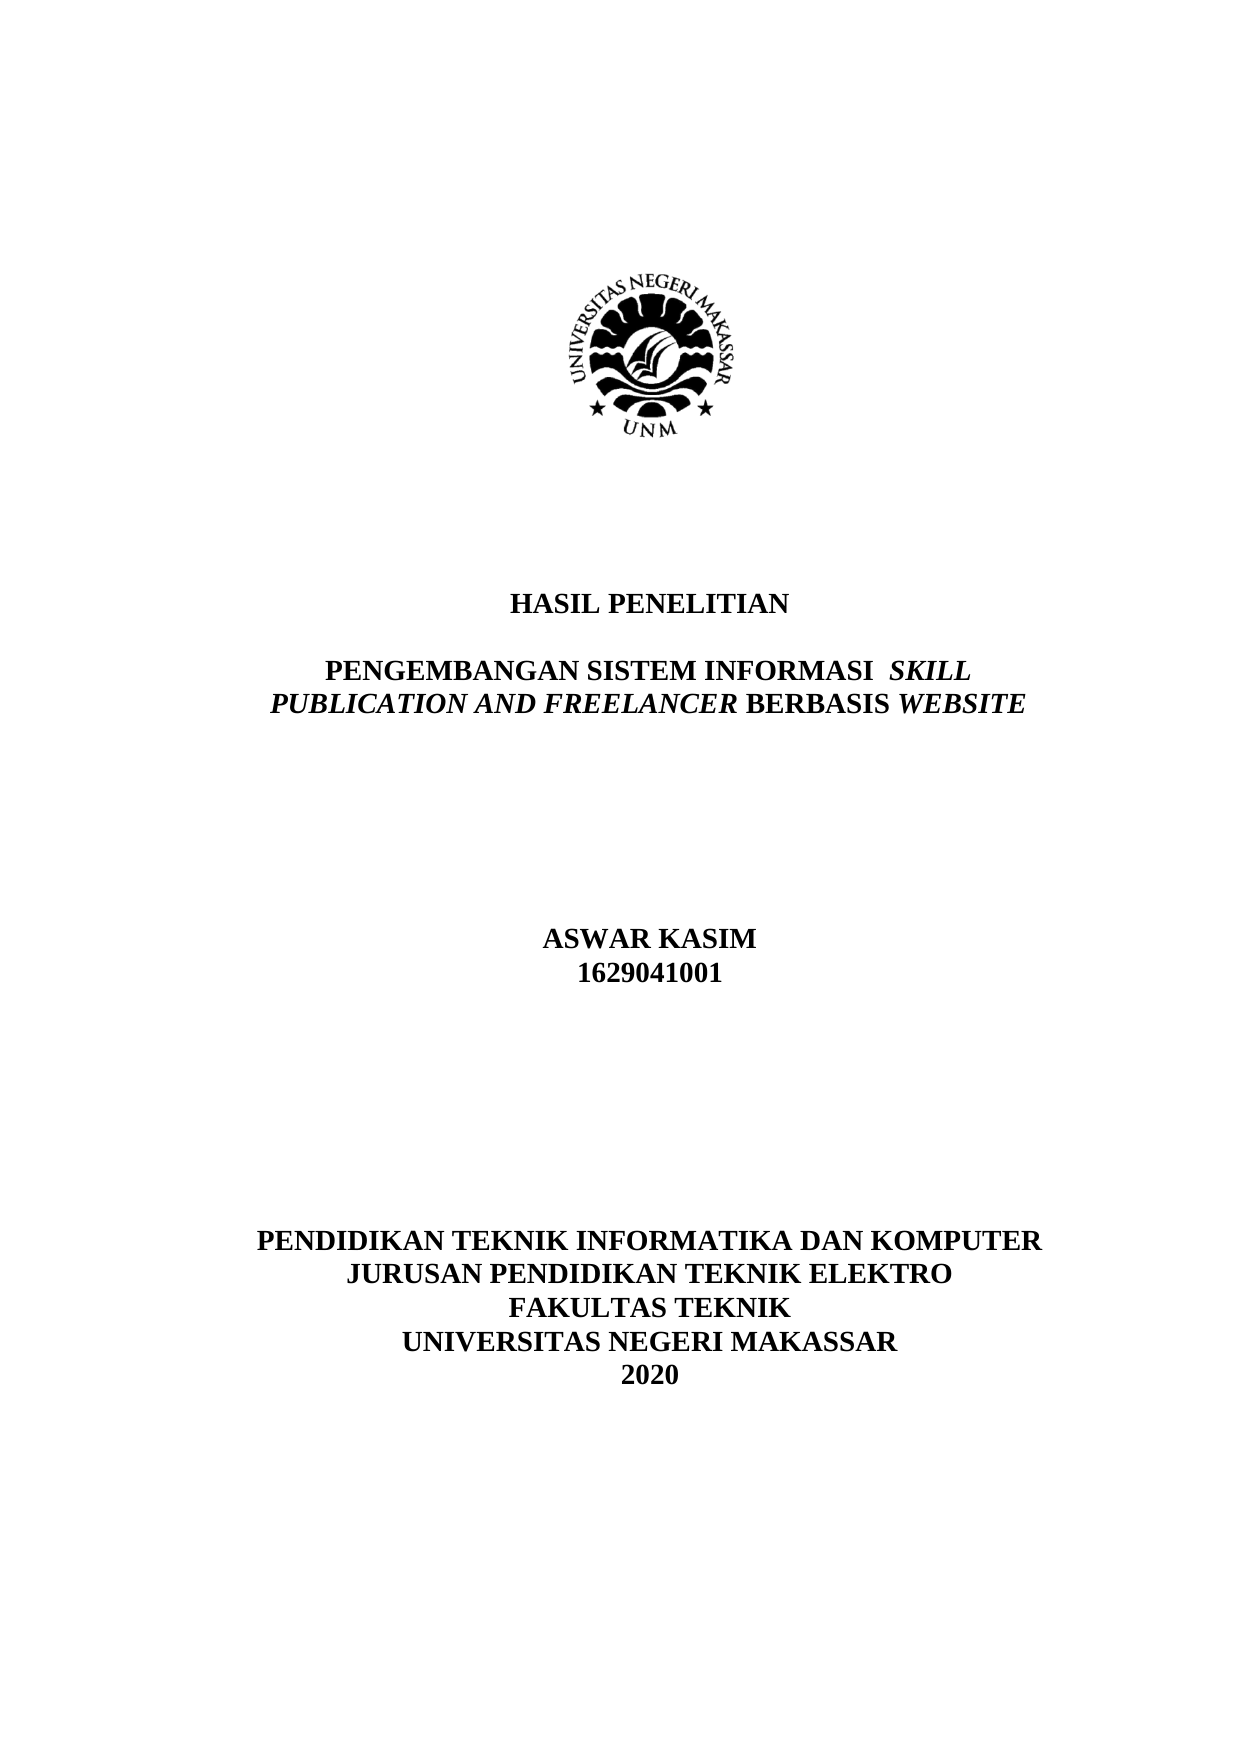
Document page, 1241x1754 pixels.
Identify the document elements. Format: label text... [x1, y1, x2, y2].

text PENDIDIKAN TEKNIK INFORMATIKA DAN KOMPUTER [236, 1223, 1063, 1257]
text PENGEMBANGAN SISTEM INFORMASI SKILL PUBLICATION AND FREELANCER BERBASIS WEBSITE [236, 653, 1063, 720]
text UNIVERSITAS NEGERI MAKASSAR [236, 1324, 1063, 1357]
text JURUSAN PENDIDIKAN TEKNIK ELEKTRO [236, 1257, 1063, 1290]
text 2020 [236, 1357, 1063, 1391]
text 1629041001 [236, 955, 1063, 988]
text HASIL PENELITIAN [236, 586, 1063, 619]
picture [561, 265, 739, 442]
text FAKULTAS TEKNIK [236, 1290, 1063, 1324]
text ASWAR KASIM [236, 921, 1063, 955]
